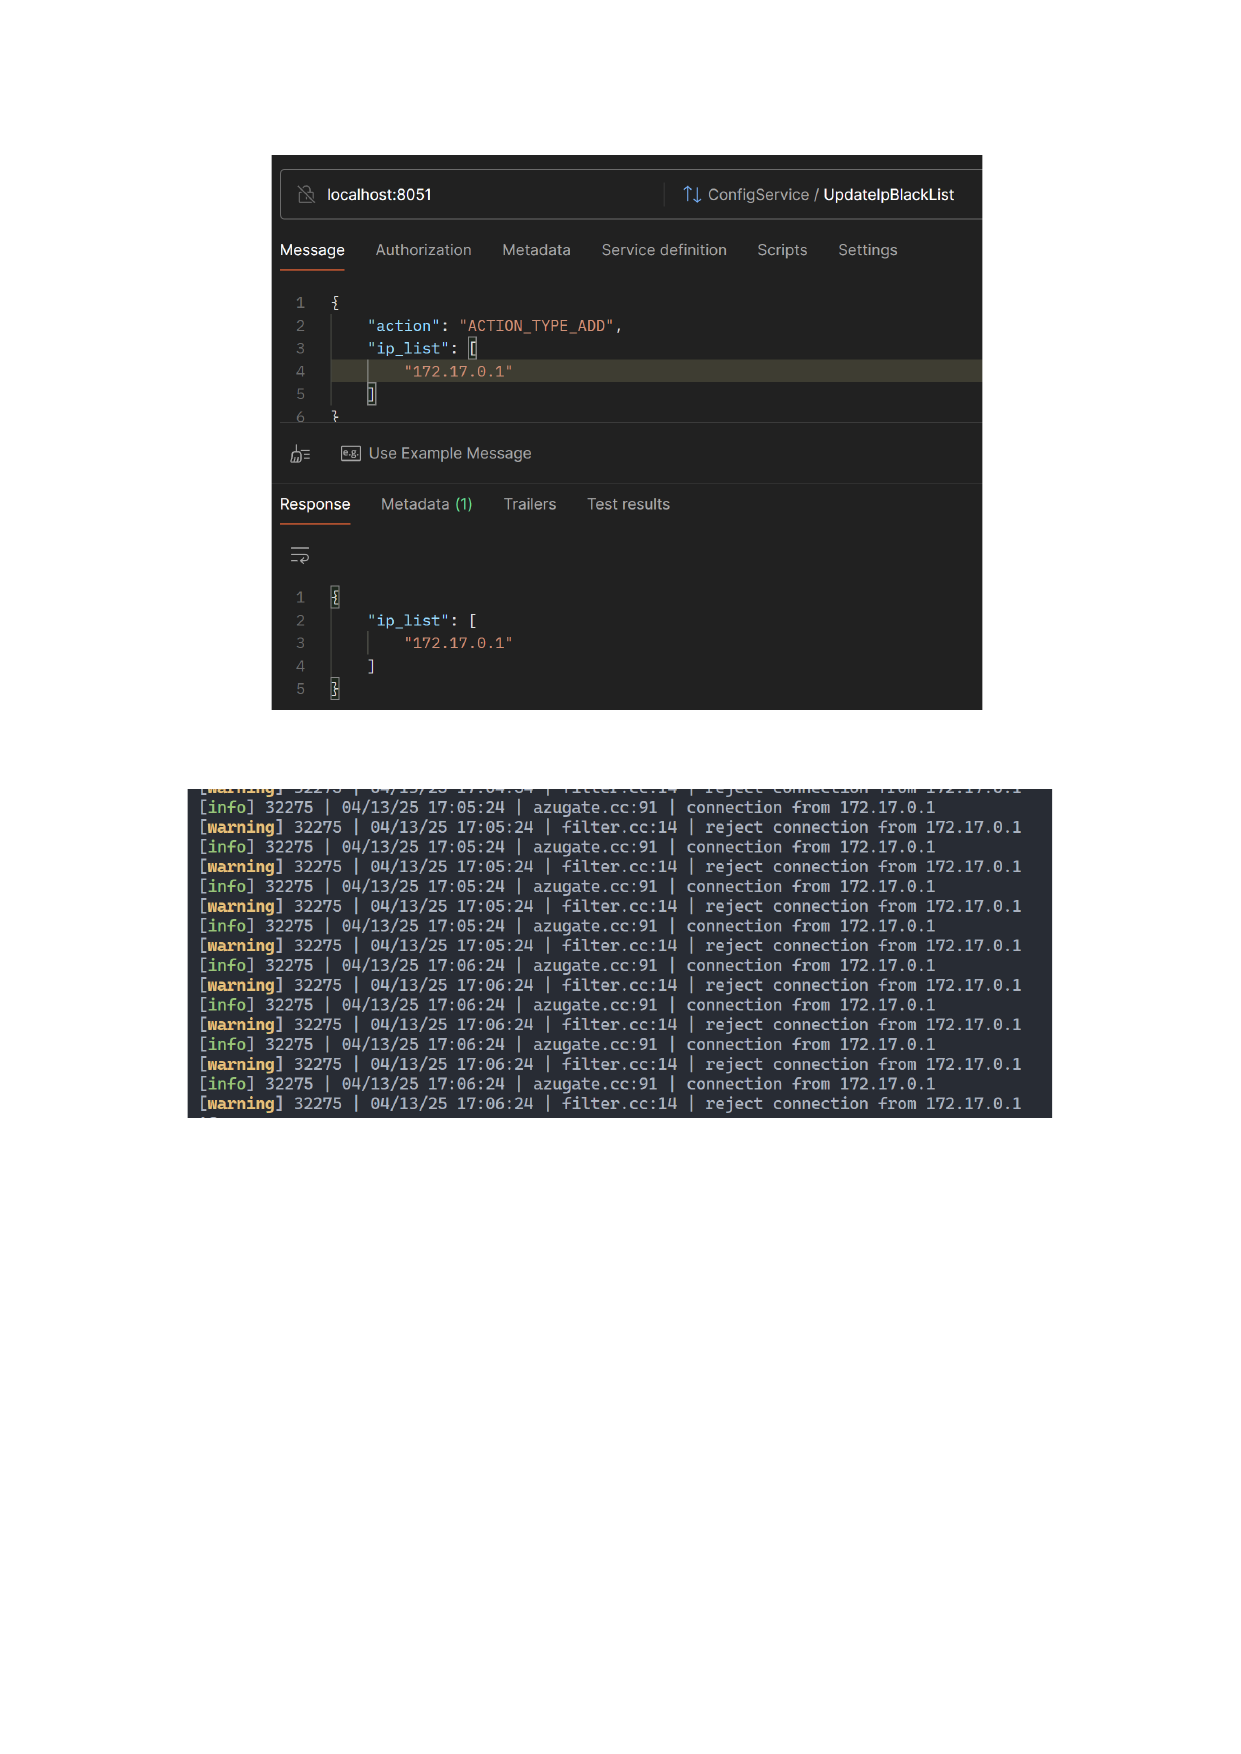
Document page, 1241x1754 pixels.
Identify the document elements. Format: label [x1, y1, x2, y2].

picture [271, 155, 983, 710]
picture [187, 789, 1053, 1118]
